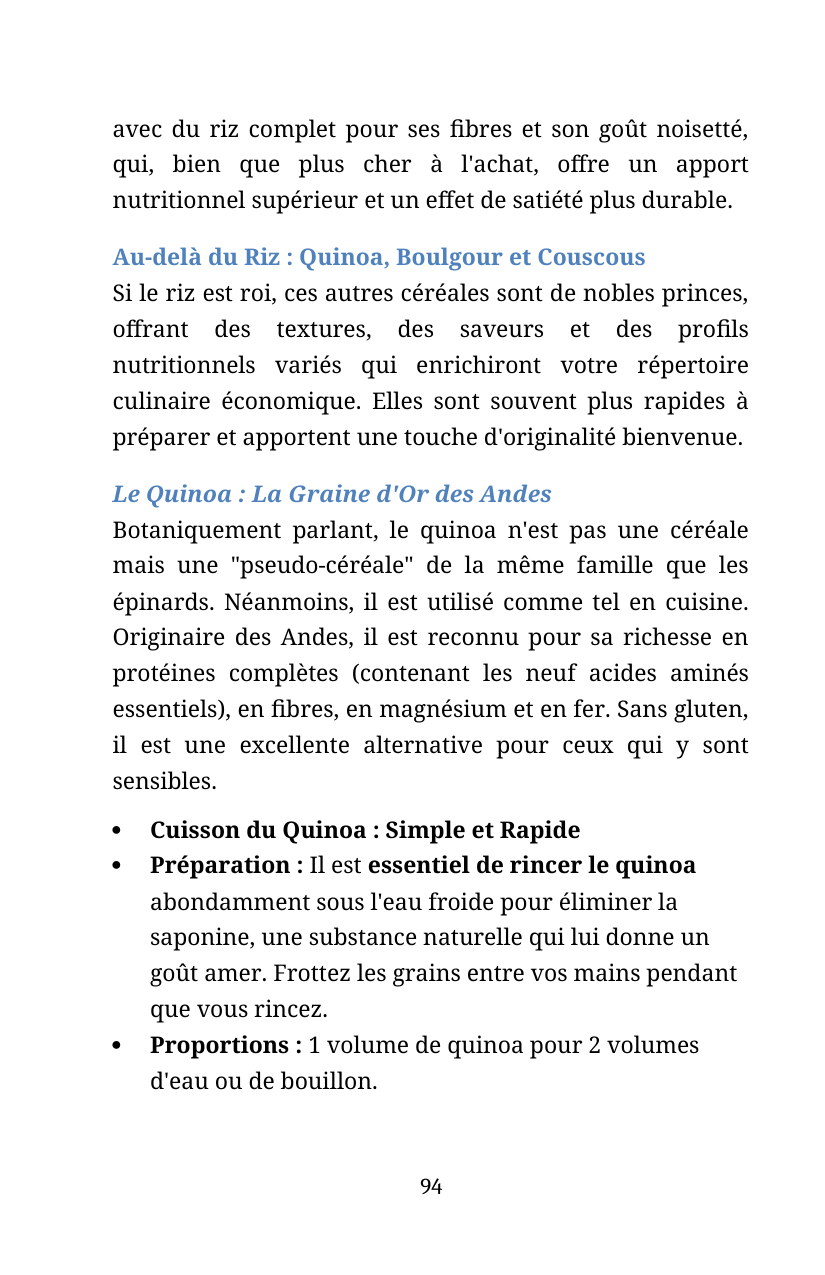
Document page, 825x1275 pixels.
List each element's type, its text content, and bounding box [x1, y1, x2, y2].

subtitle Le Quinoa : La Graine d'Or des Andes [112, 478, 750, 509]
subtitle Au-delà du Riz : Quinoa, Boulgour et Couscous [112, 241, 750, 272]
list Préparation : Il est essentiel de rincer le quinoa abondamment sous l'eau froide pour éliminer la saponine, une substance naturelle qui lui donne un goût amer. Frottez les grains entre vos mains pendant que vous rincez. [112, 849, 750, 1024]
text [112, 112, 750, 216]
list Cuisson du Quinoa : Simple et Rapide [112, 813, 750, 845]
text Si le riz est roi, ces autres céréales sont de nobles princes, offrant des textures, des saveurs et des profils nutritionnels variés qui enrichiront votre répertoire culinaire économique. Elles sont souvent plus rapides à préparer et apportent une touche d'originalité bienvenue. [112, 277, 750, 452]
text Botaniquement parlant, le quinoa n'est pas une céréale mais une "pseudo-céréale" de la même famille que les épinards. Néanmoins, il est utilisé comme tel en cuisine. Originaire des Andes, il est reconnu pour sa richesse en protéines complètes (contenant les neuf acides aminés essentiels), en fibres, en magnésium et en fer. Sans gluten, il est une excellente alternative pour ceux qui y sont sensibles. [112, 513, 750, 796]
list Proportions : 1 volume de quinoa pour 2 volumes d'eau ou de bouillon. [112, 1029, 750, 1096]
